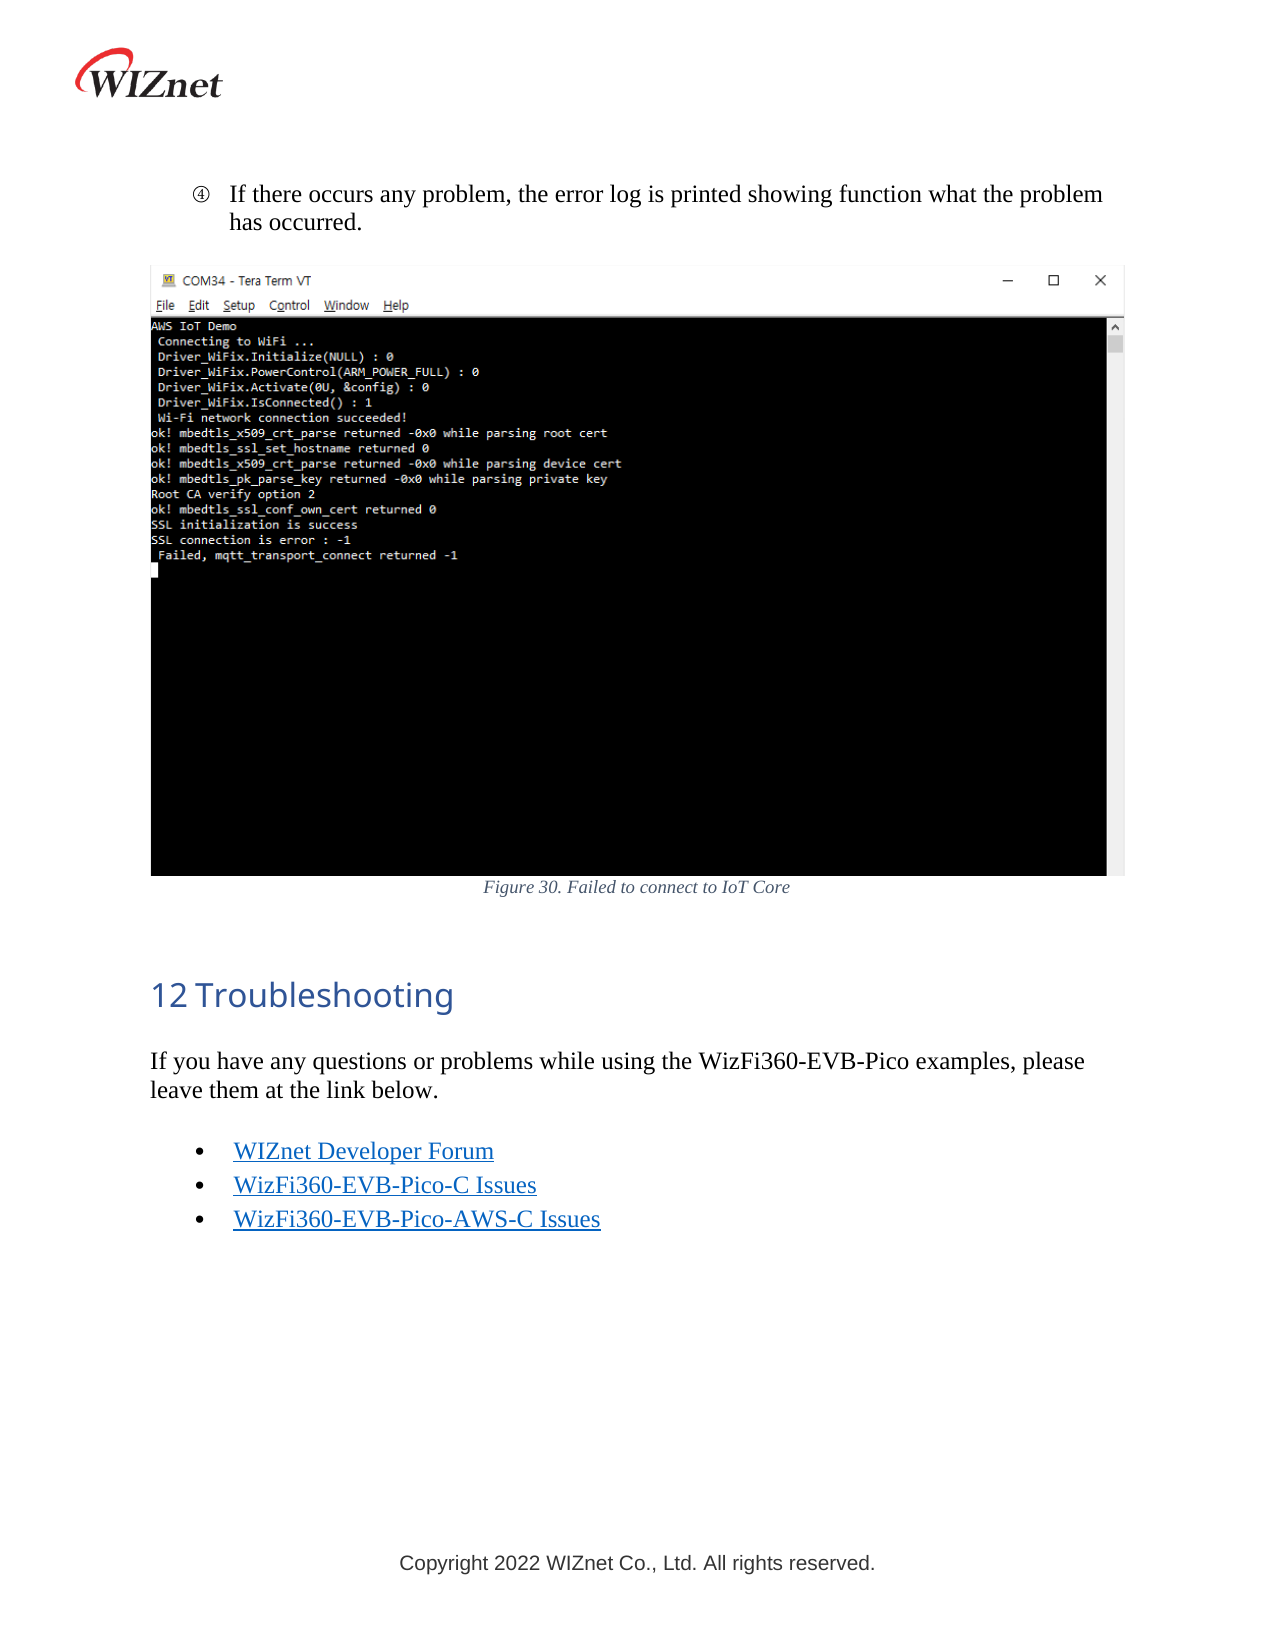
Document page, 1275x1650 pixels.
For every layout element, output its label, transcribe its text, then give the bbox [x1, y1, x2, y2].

list WIZnet Developer Forum [192, 1132, 1125, 1167]
list If there occurs any problem, the error log is printed showing function what the problem has occurred. [192, 179, 1125, 236]
subtitle Troubleshooting [150, 972, 1125, 1017]
picture [75, 36, 223, 111]
text If you have any questions or problems while using the WizFi360-EVB-Pico examples, please leave them at the link below. [150, 1046, 1125, 1104]
picture [150, 265, 1125, 876]
list WizFi360-EVB-Pico-C Issues [192, 1167, 1125, 1201]
list WizFi360-EVB-Pico-AWS-C Issues [192, 1201, 1125, 1235]
